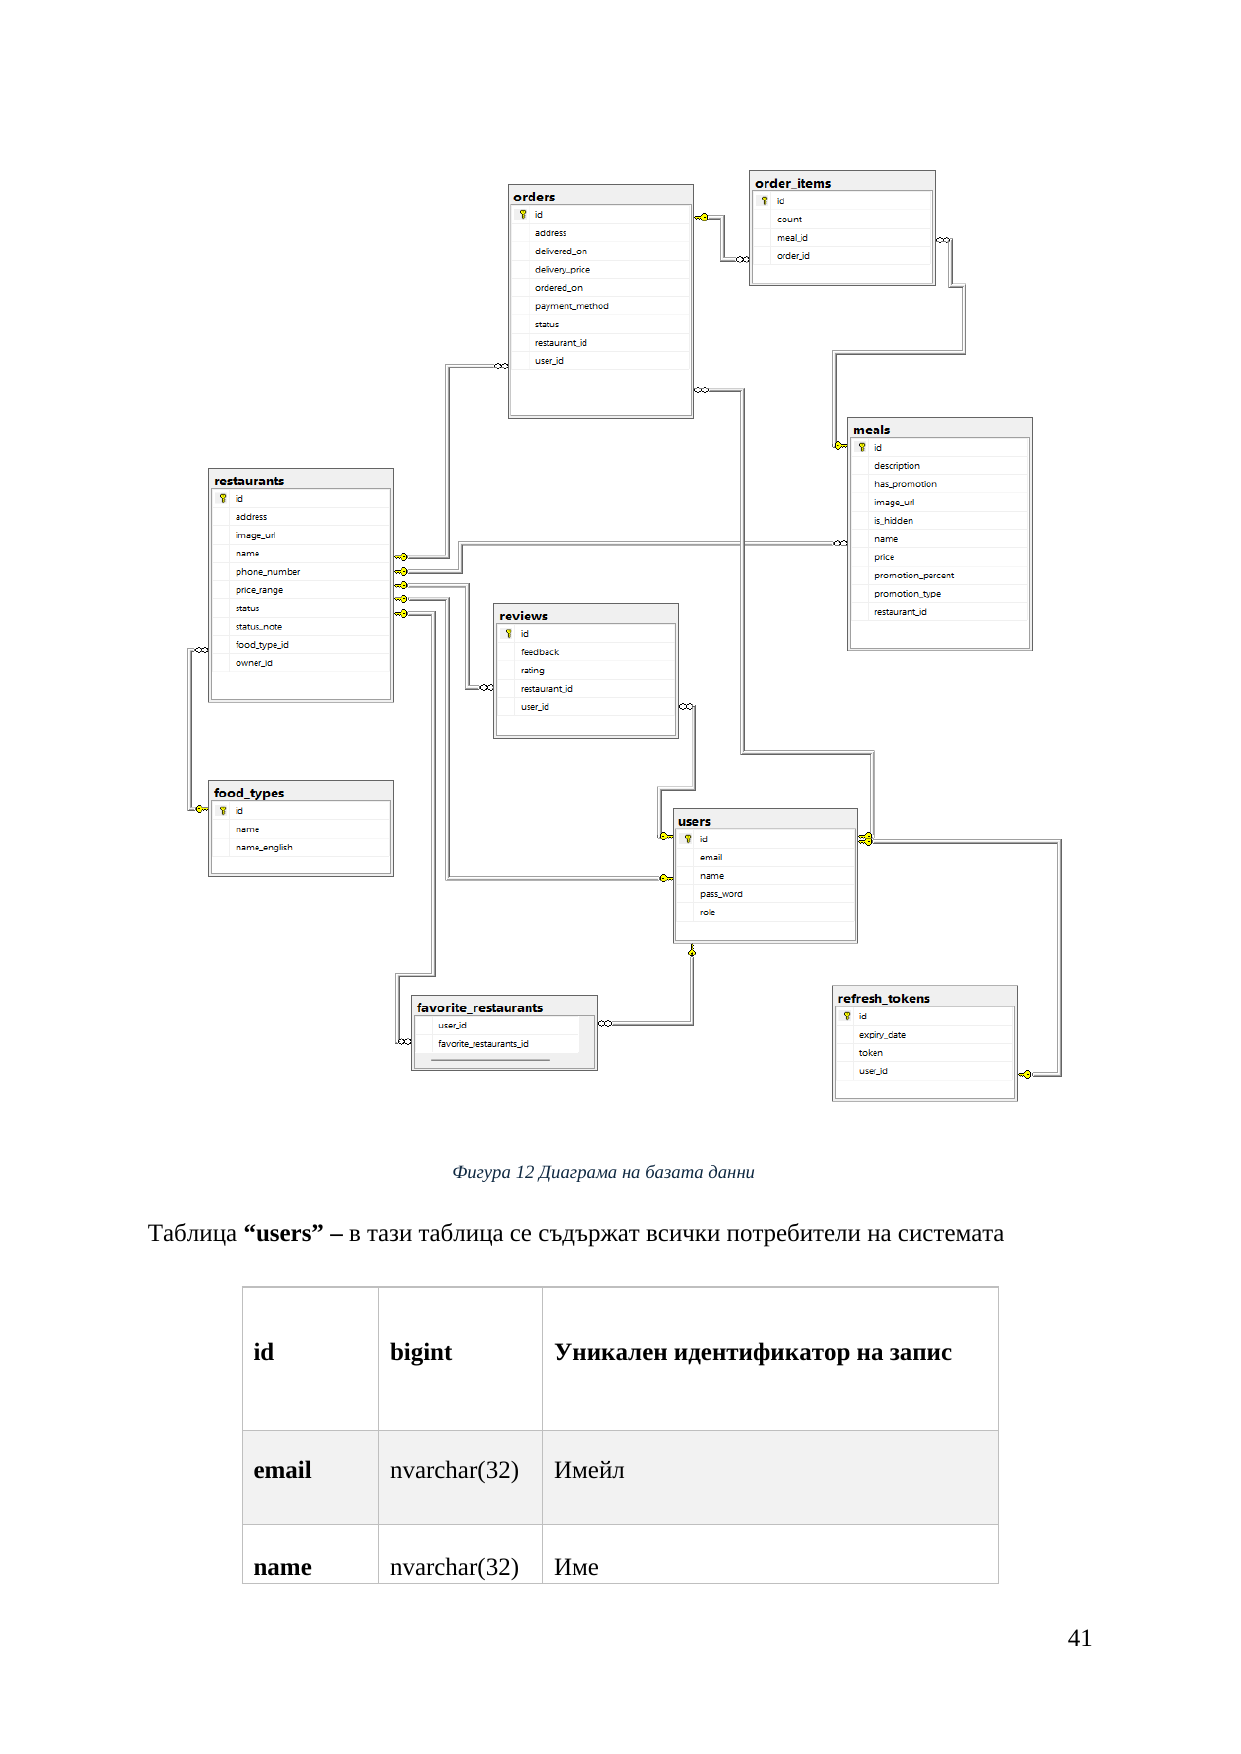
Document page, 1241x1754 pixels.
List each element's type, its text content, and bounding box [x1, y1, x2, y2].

table_cell name [243, 1525, 378, 1583]
text Фигура 12 Диаграма на базата данни [368, 1161, 1093, 1183]
picture [147, 147, 1093, 1122]
table_header bigint [379, 1288, 542, 1429]
table_header id [243, 1288, 378, 1429]
table_cell Имейл [543, 1431, 998, 1524]
table_cell Име [543, 1525, 998, 1583]
table_cell nvarchar(32) [379, 1525, 542, 1583]
table_cell email [243, 1431, 378, 1524]
table_cell nvarchar(32) [379, 1431, 542, 1524]
table_header Уникален идентификатор на запис [543, 1288, 998, 1429]
text Таблица “users” – в тази таблица се съдържат всички потребители на системата [148, 1218, 1093, 1247]
